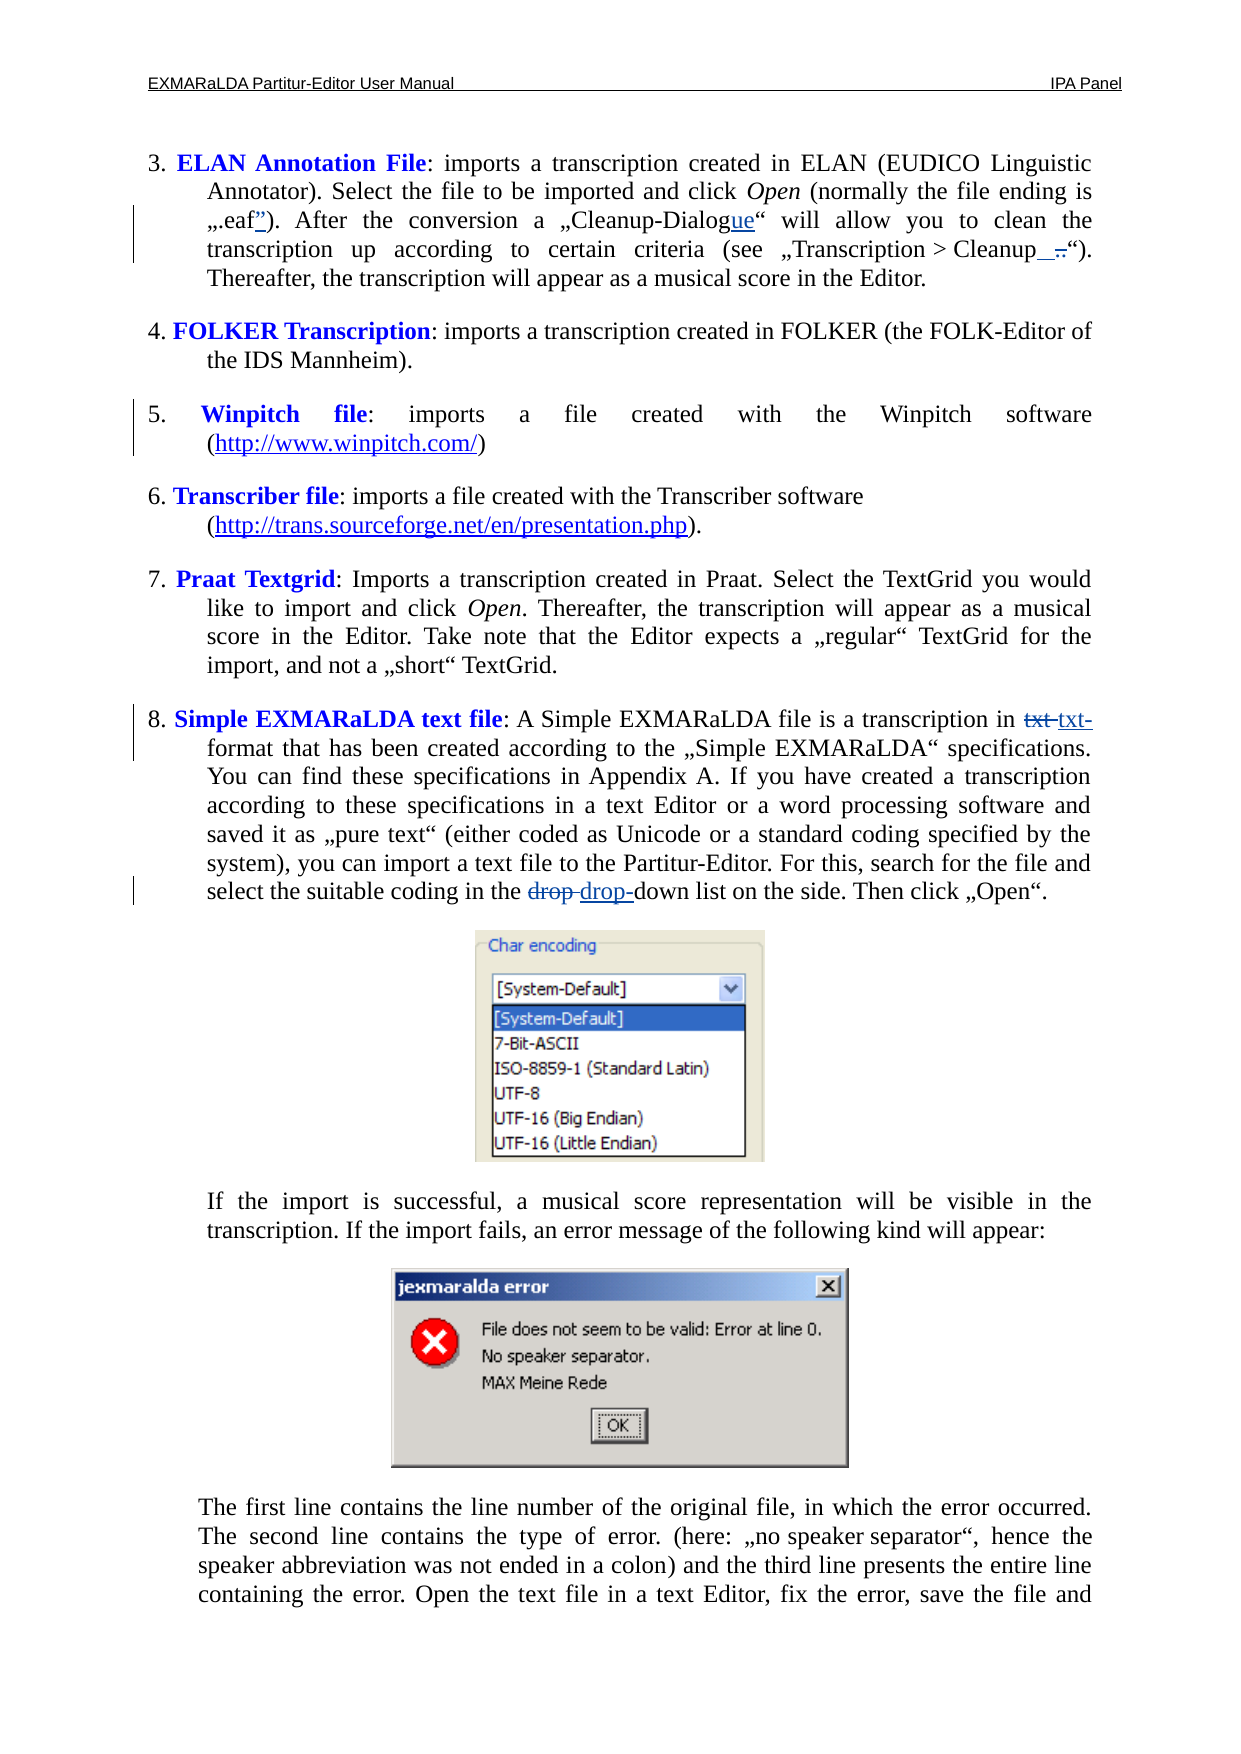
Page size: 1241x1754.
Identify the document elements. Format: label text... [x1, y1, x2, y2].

picture [391, 1268, 849, 1468]
text 5. Winpitch file: imports a file created with the Winpitch software(http://www.winpitch.com/) [148, 399, 1093, 456]
text If the import is successful, a musical score representation will be visible in the transcription. If the import fails, an error message of the following kind will appear: [148, 1186, 1093, 1244]
picture [475, 930, 765, 1162]
text 8. Simple EXMARaLDA text file: A Simple EXMARaLDA file is a transcription in format that has been created according to the „Simple EXMARaLDA“ specifications. You can find these specifications in Appendix A. If you have created a transcription according to these specifications in a text Editor or a word processing software and saved it as „pure text“ (either coded as Unicode or a standard coding specified by the system), you can import a text file to the Partitur-Editor. For this, search for the file and select the suitable coding in the down list on the side. Then click „Open“. [148, 704, 1093, 905]
text 7. Praat Textgrid: Imports a transcription created in Praat. Select the TextGrid you would like to import and click Open. Thereafter, the transcription will appear as a musical score in the Editor. Take note that the Editor expects a „regular“ TextGrid for the import, and not a „short“ TextGrid. [148, 564, 1093, 679]
text 6. Transcriber file: imports a file created with the Transcriber software (http://trans.sourceforge.net/en/presentation.php). [148, 481, 1093, 539]
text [198, 1492, 1093, 1607]
text 4. FOLKER Transcription: imports a transcription created in FOLKER (the FOLK-Editor of the IDS Mannheim). [148, 316, 1093, 374]
text 3. ELAN Annotation File: imports a transcription created in ELAN (EUDICO Linguistic Annotator). Select the file to be imported and click Open (normally the file ending is „.eaf). After the conversion a „Cleanup-Dialog“ will allow you to clean the transcription up according to certain criteria (see „Transcription > Cleanup“). Thereafter, the transcription will appear as a musical score in the Editor. [148, 148, 1093, 291]
